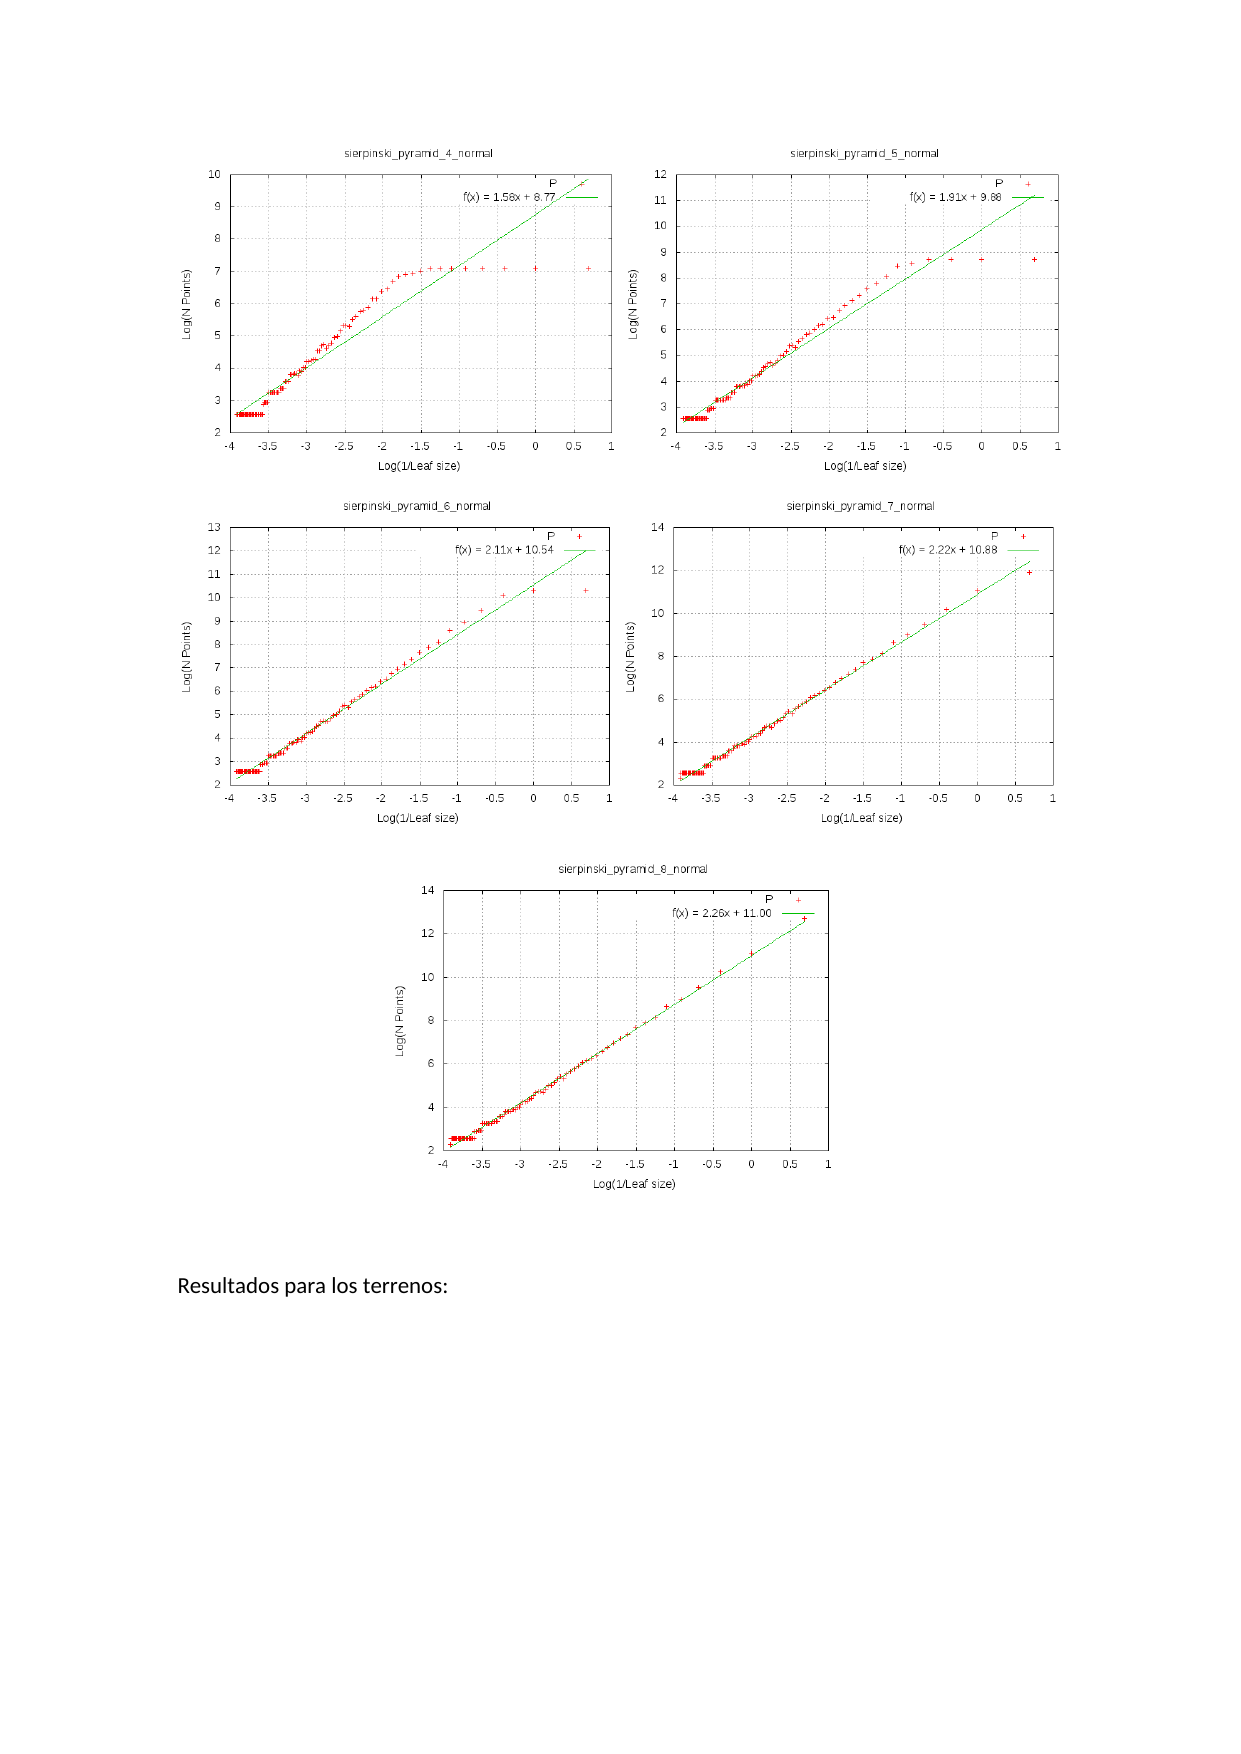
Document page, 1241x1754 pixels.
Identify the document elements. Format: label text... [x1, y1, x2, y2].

picture [177, 147, 1063, 475]
picture [177, 499, 1063, 825]
picture [390, 849, 850, 1194]
text Resultados para los terrenos: [177, 1272, 1063, 1299]
